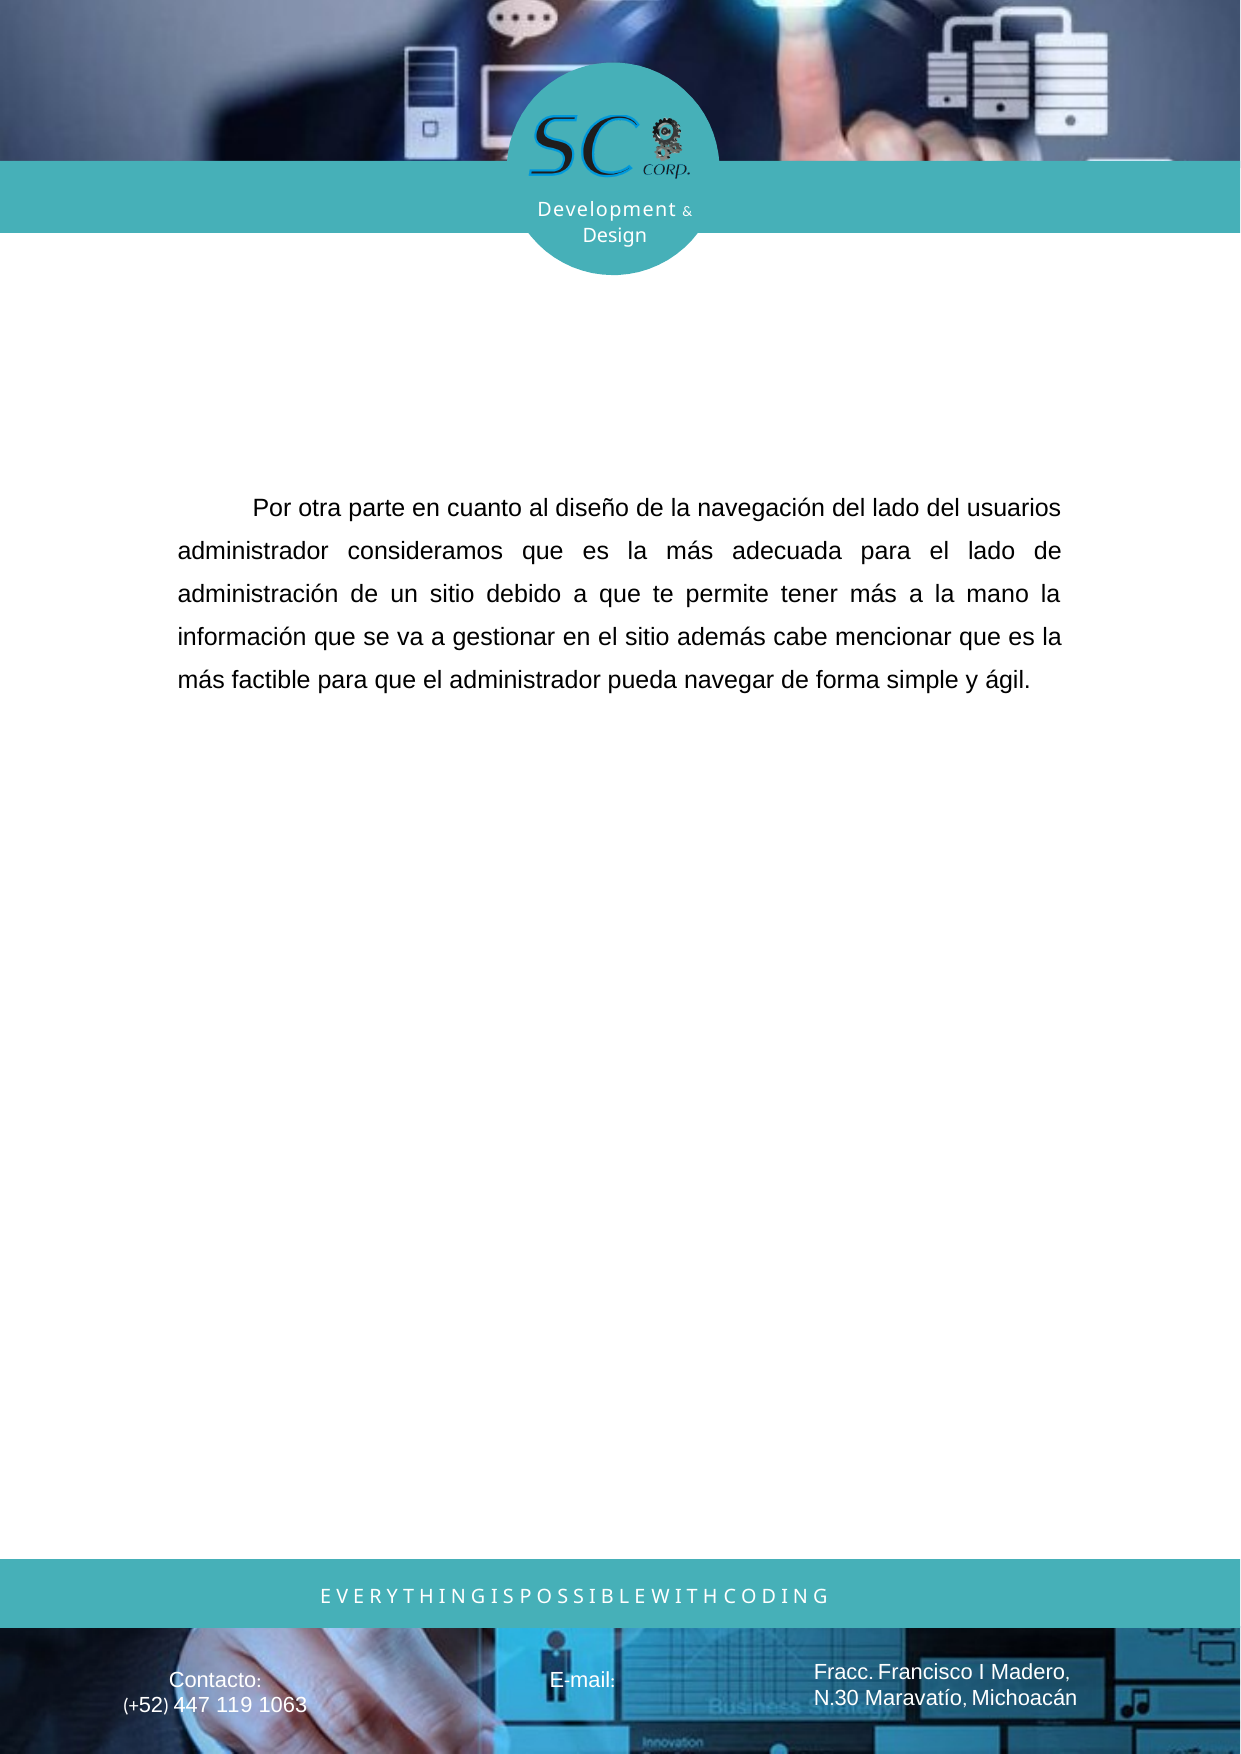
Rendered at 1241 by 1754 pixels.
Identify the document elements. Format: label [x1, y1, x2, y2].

picture [0, 0, 1241, 160]
picture [528, 115, 690, 180]
picture [537, 120, 571, 169]
picture [584, 120, 606, 172]
picture [528, 115, 562, 171]
picture [0, 1628, 1241, 1754]
